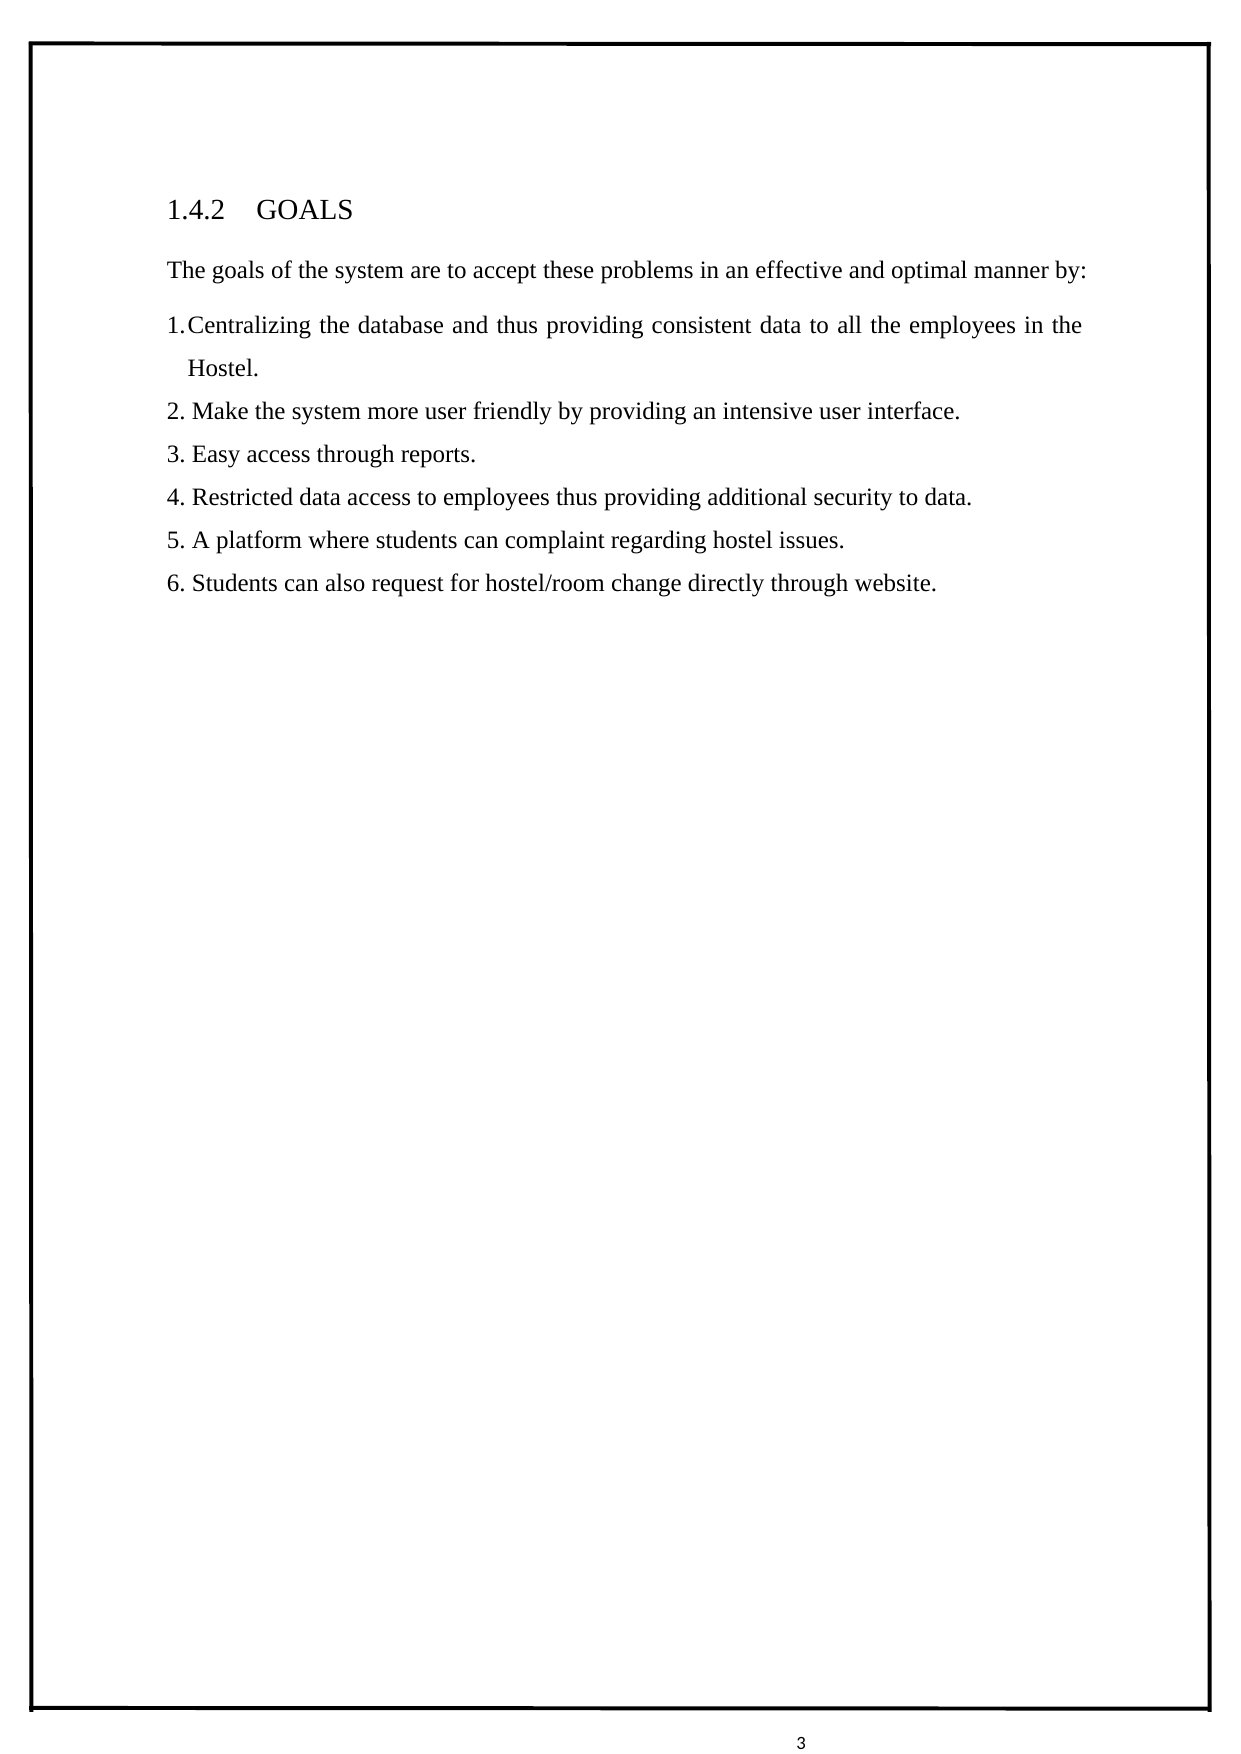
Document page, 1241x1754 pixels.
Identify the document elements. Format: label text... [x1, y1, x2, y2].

list Restricted data access to employees thus providing additional security to data. [167, 482, 1096, 511]
list A platform where students can complaint regarding hostel issues. [167, 525, 1096, 554]
text 1.4.2 GOALS [167, 192, 1096, 226]
list Easy access through reports. [167, 439, 1096, 468]
text The goals of the system are to accept these problems in an effective and optimal manner by: [167, 255, 1096, 283]
list Students can also request for hostel/room change directly through website. [167, 568, 1096, 597]
list Make the system more user friendly by providing an intensive user interface. [167, 396, 1096, 425]
list Centralizing the database and thus providing consistent data to all the employees in the Hostel. [167, 310, 1084, 382]
